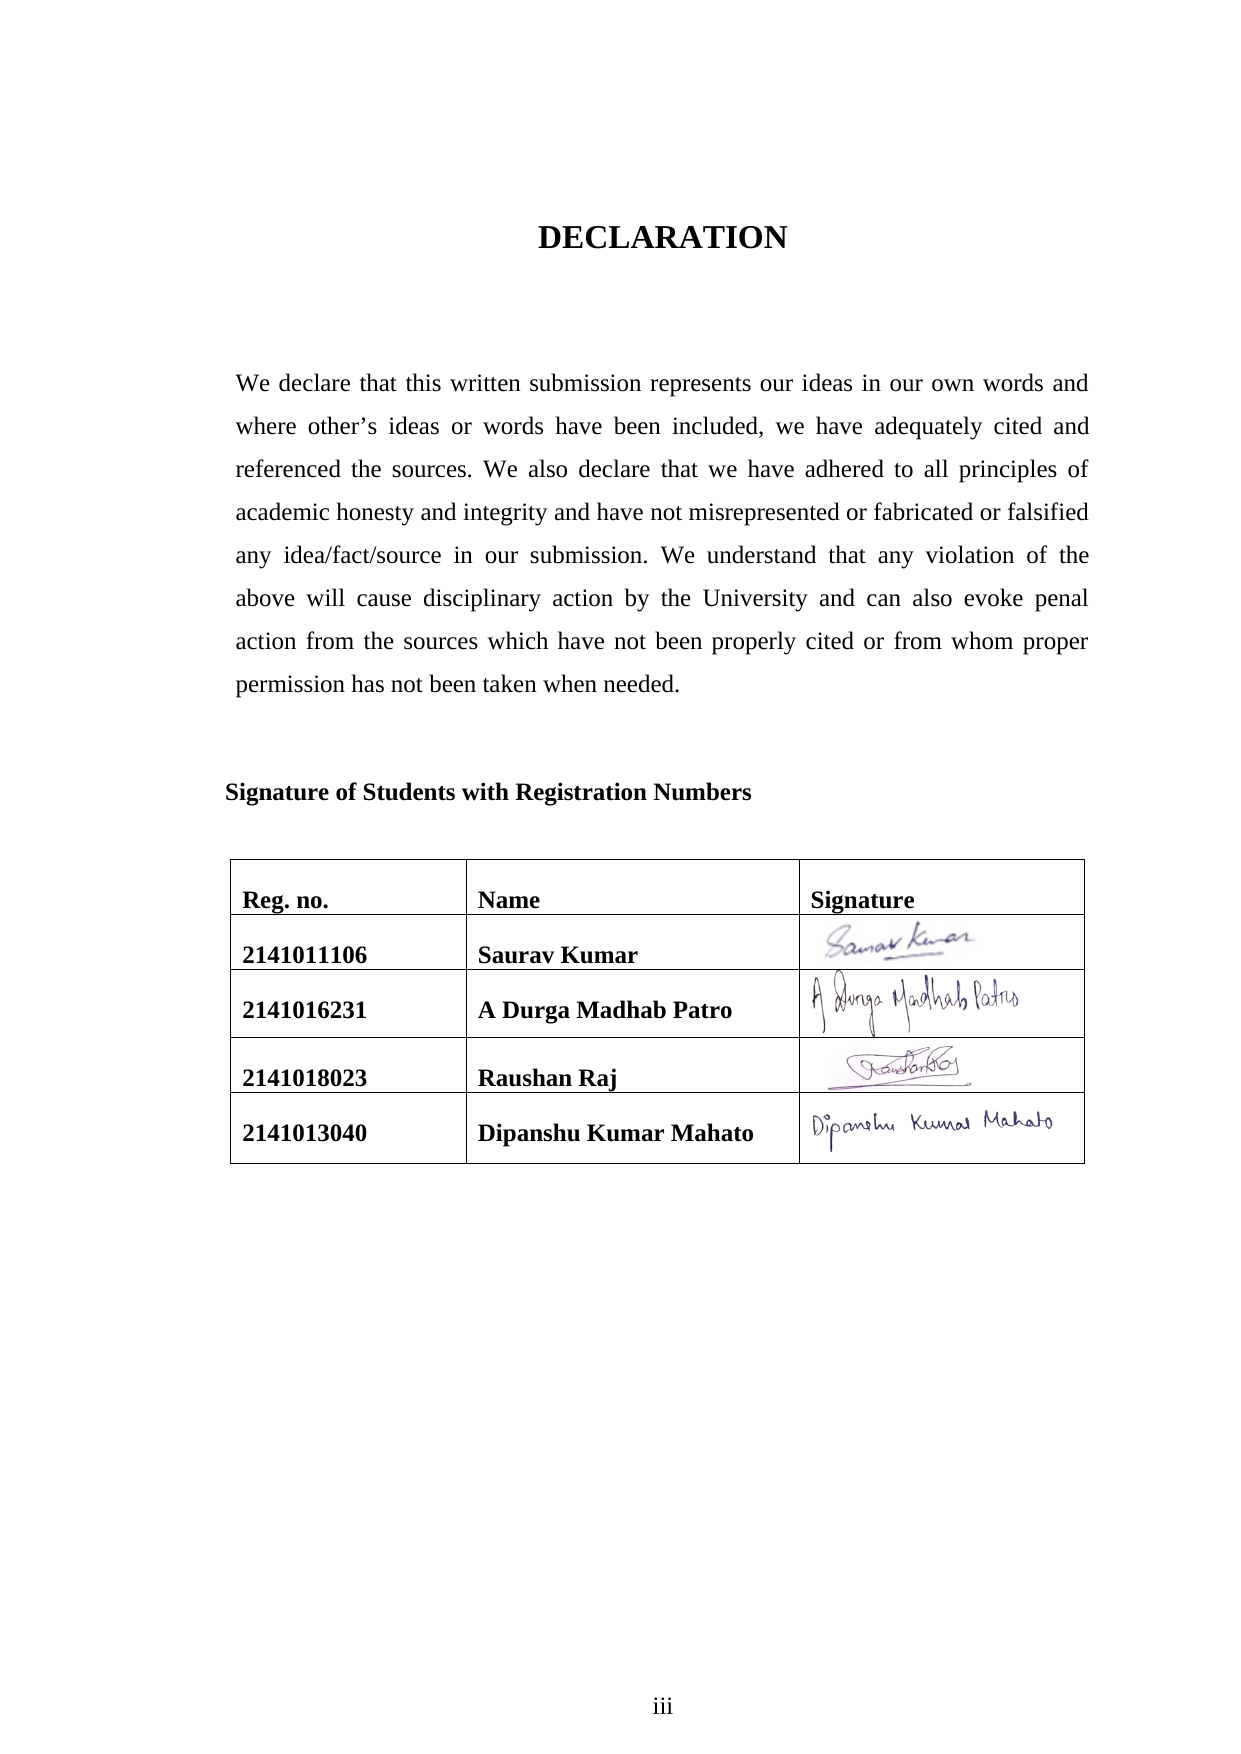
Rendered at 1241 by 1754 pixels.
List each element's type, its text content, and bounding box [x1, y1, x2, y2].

picture [824, 1040, 973, 1091]
table_cell Raushan Raj [467, 1038, 799, 1092]
table_cell [800, 1038, 1084, 1092]
text Signature of Students with Registration Numbers [225, 777, 1090, 805]
text We declare that this written submission represents our ideas in our own words and where other’s ideas or words have been included, we have adequately cited and referenced the sources. We also declare that we have adhered to all principles of academic honesty and integrity and have not misrepresented or fabricated or falsified any idea/fact/source in our submission. We understand that any violation of the above will cause disciplinary action by the University and can also evoke penal action from the sources which have not been properly cited or from whom proper permission has not been taken when needed. [235, 368, 1090, 698]
table_cell Dipanshu Kumar Mahato [467, 1093, 799, 1163]
table_cell Saurav Kumar [467, 915, 799, 969]
table_cell [1029, 970, 1084, 1037]
table_header Name [467, 860, 799, 914]
table_cell A Durga Madhab Patro [467, 970, 799, 1037]
table_cell 2141016231 [231, 970, 466, 1037]
table_cell [800, 915, 1084, 969]
table_cell 2141013040 [231, 1093, 466, 1163]
table_cell 2141011106 [231, 915, 466, 969]
picture [801, 1092, 1068, 1163]
picture [799, 968, 1029, 1038]
table_header Signature [800, 860, 1084, 914]
table_cell [1068, 1093, 1084, 1163]
table_cell 2141018023 [231, 1038, 466, 1092]
table_header Reg. no. [231, 860, 466, 914]
text DECLARATION [235, 218, 1090, 256]
